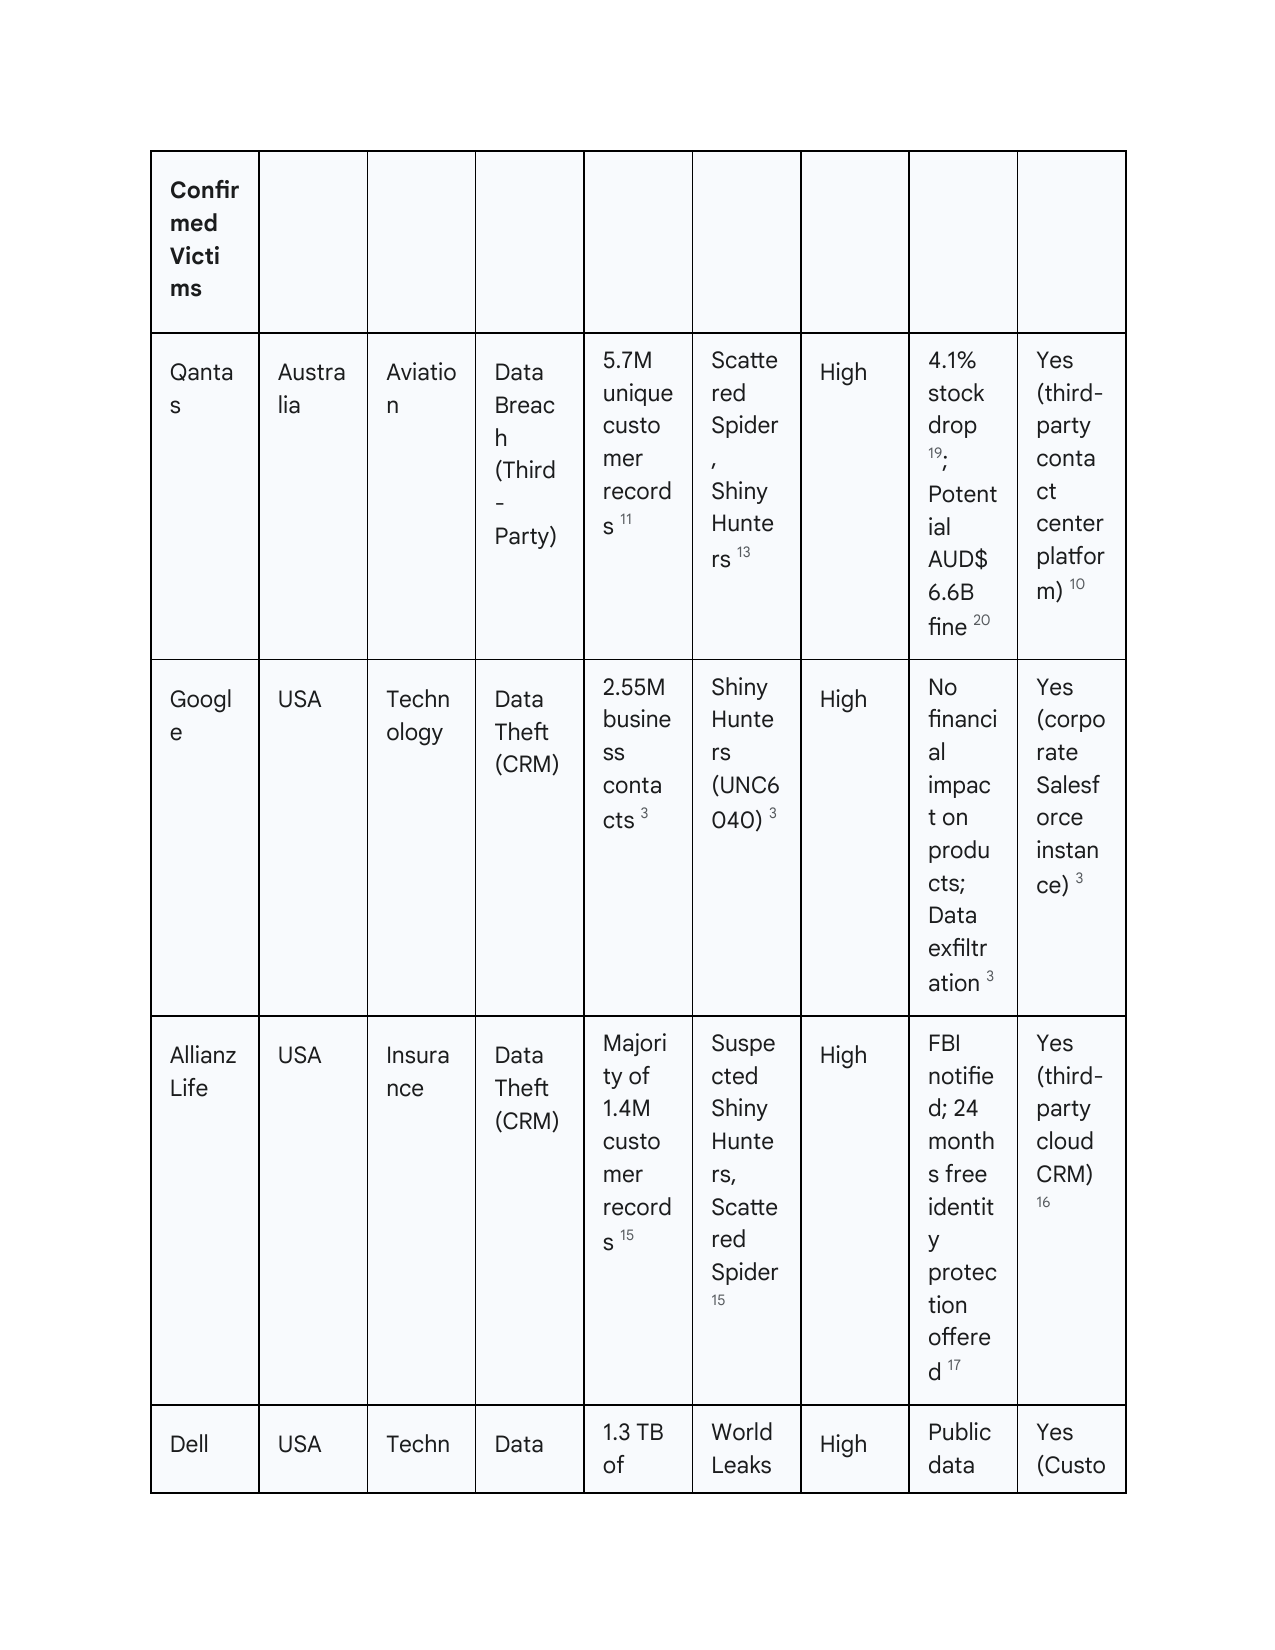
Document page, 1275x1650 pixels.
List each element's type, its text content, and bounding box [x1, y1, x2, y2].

table_cell ShinyHunters (UNC6040) 3 [693, 660, 800, 1015]
table_cell Data Theft (CRM) [476, 660, 583, 1015]
table_cell Technology [368, 660, 475, 1015]
table_cell Data Breach (Third-Party) [476, 334, 583, 659]
table_cell Confirmed Victims [152, 152, 258, 332]
table_cell Scattered Spider, ShinyHunters 13 [693, 334, 800, 659]
table_cell High [802, 1406, 908, 1492]
table_cell Data Theft (CRM) [476, 1017, 583, 1404]
table_cell Suspected ShinyHunters, Scattered Spider 15 [693, 1017, 800, 1404]
table_cell Yes (third-party cloud CRM) 16 [1018, 1017, 1125, 1404]
table_cell 5.7M unique customer records 11 [585, 334, 692, 659]
table_cell [910, 152, 1017, 332]
table_cell High [802, 1017, 908, 1404]
table_cell 2.55M business contacts 3 [585, 660, 692, 1015]
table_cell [910, 1406, 1017, 1492]
table_cell [368, 152, 475, 332]
table_cell [585, 152, 692, 332]
table_cell Yes (third-party contact center platform) 10 [1018, 334, 1125, 659]
table_cell [693, 152, 800, 332]
table_cell USA [260, 660, 367, 1015]
table_cell Data Extortion [476, 1406, 583, 1492]
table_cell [693, 1406, 800, 1492]
table_cell FBI notified; 24 months free identity protection offered 17 [910, 1017, 1017, 1404]
table_cell USA [260, 1017, 367, 1404]
table_cell Dell Technologies [152, 1406, 258, 1492]
table_cell USA [260, 1406, 367, 1492]
table_cell Insurance [368, 1017, 475, 1404]
table_cell Qantas [152, 334, 258, 659]
table_cell No financial impact on products; Data exfiltration 3 [910, 660, 1017, 1015]
table_cell High [802, 334, 908, 659]
table_cell Technology [368, 1406, 475, 1492]
table_cell Majority of 1.4M customer records 15 [585, 1017, 692, 1404]
table_cell [476, 152, 583, 332]
table_cell Yes (corporate Salesforce instance) 3 [1018, 660, 1125, 1015]
table_cell Google [152, 660, 258, 1015]
table_cell Allianz Life [152, 1017, 258, 1404]
table_cell 4.1% stock drop 19; Potential AUD$6.6B fine 20 [910, 334, 1017, 659]
table_cell [260, 152, 367, 332]
table_cell [1018, 152, 1125, 332]
table_cell [802, 152, 908, 332]
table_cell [1018, 1406, 1125, 1492]
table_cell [585, 1406, 692, 1492]
table_cell Australia [260, 334, 367, 659]
table_cell High [802, 660, 908, 1015]
table_cell Aviation [368, 334, 475, 659]
